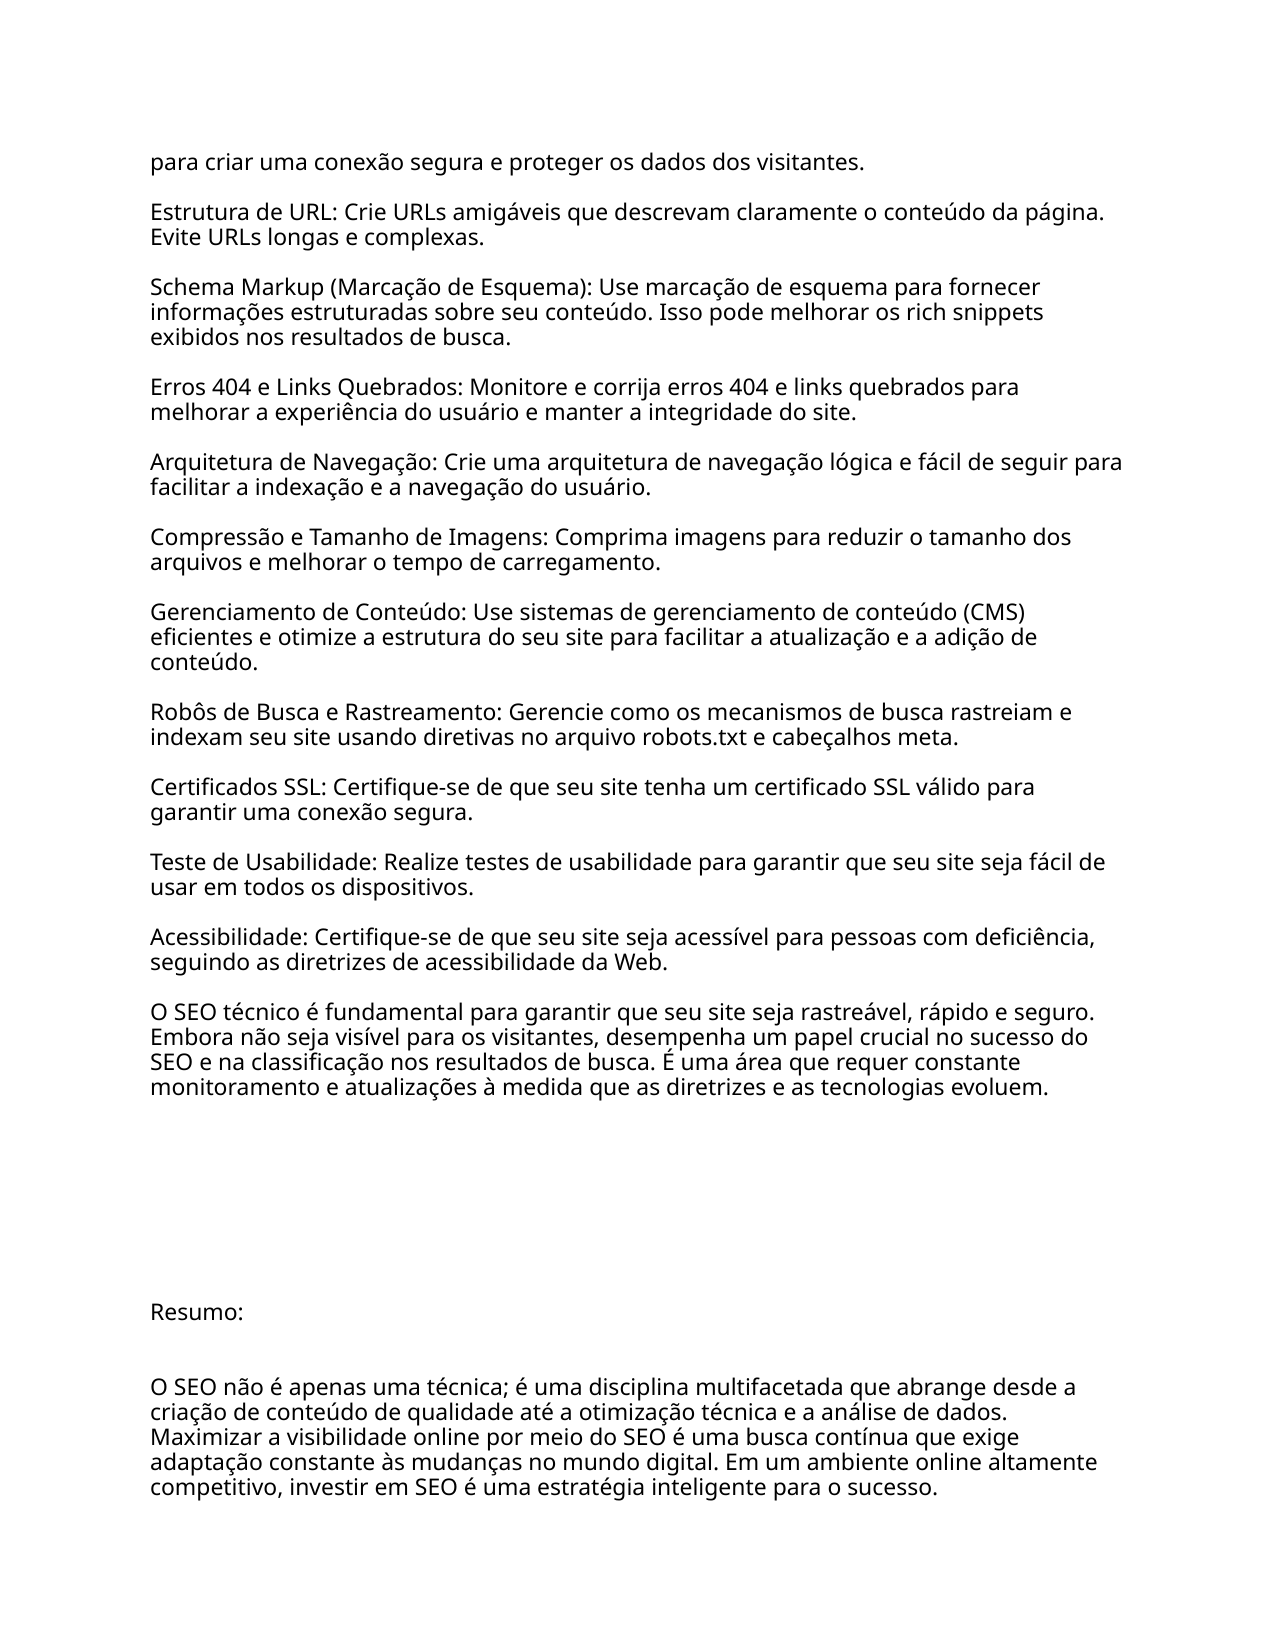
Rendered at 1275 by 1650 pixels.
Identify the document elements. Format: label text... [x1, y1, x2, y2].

text Compressão e Tamanho de Imagens: Comprima imagens para reduzir o tamanho dos arquivos e melhorar o tempo de carregamento. [150, 525, 1125, 575]
text Schema Markup (Marcação de Esquema): Use marcação de esquema para fornecer informações estruturadas sobre seu conteúdo. Isso pode melhorar os rich snippets exibidos nos resultados de busca. [150, 275, 1125, 350]
text Arquitetura de Navegação: Crie uma arquitetura de navegação lógica e fácil de seguir para facilitar a indexação e a navegação do usuário. [150, 450, 1125, 500]
text Gerenciamento de Conteúdo: Use sistemas de gerenciamento de conteúdo (CMS) eficientes e otimize a estrutura do seu site para facilitar a atualização e a adição de conteúdo. [150, 600, 1125, 675]
text Erros 404 e Links Quebrados: Monitore e corrija erros 404 e links quebrados para melhorar a experiência do usuário e manter a integridade do site. [150, 375, 1125, 425]
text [150, 150, 1125, 175]
text Acessibilidade: Certifique-se de que seu site seja acessível para pessoas com deficiência, seguindo as diretrizes de acessibilidade da Web. [150, 925, 1125, 975]
text Teste de Usabilidade: Realize testes de usabilidade para garantir que seu site seja fácil de usar em todos os dispositivos. [150, 850, 1125, 900]
text O SEO técnico é fundamental para garantir que seu site seja rastreável, rápido e seguro. Embora não seja visível para os visitantes, desempenha um papel crucial no sucesso do SEO e na classificação nos resultados de busca. É uma área que requer constante monitoramento e atualizações à medida que as diretrizes e as tecnologias evoluem. [150, 1000, 1125, 1100]
text Resumo: [150, 1300, 1125, 1325]
text O SEO não é apenas uma técnica; é uma disciplina multifacetada que abrange desde a criação de conteúdo de qualidade até a otimização técnica e a análise de dados. Maximizar a visibilidade online por meio do SEO é uma busca contínua que exige adaptação constante às mudanças no mundo digital. Em um ambiente online altamente competitivo, investir em SEO é uma estratégia inteligente para o sucesso. [150, 1375, 1125, 1500]
text Certificados SSL: Certifique-se de que seu site tenha um certificado SSL válido para garantir uma conexão segura. [150, 775, 1125, 825]
text Estrutura de URL: Crie URLs amigáveis que descrevam claramente o conteúdo da página. Evite URLs longas e complexas. [150, 200, 1125, 250]
text Robôs de Busca e Rastreamento: Gerencie como os mecanismos de busca rastreiam e indexam seu site usando diretivas no arquivo robots.txt e cabeçalhos meta. [150, 700, 1125, 750]
